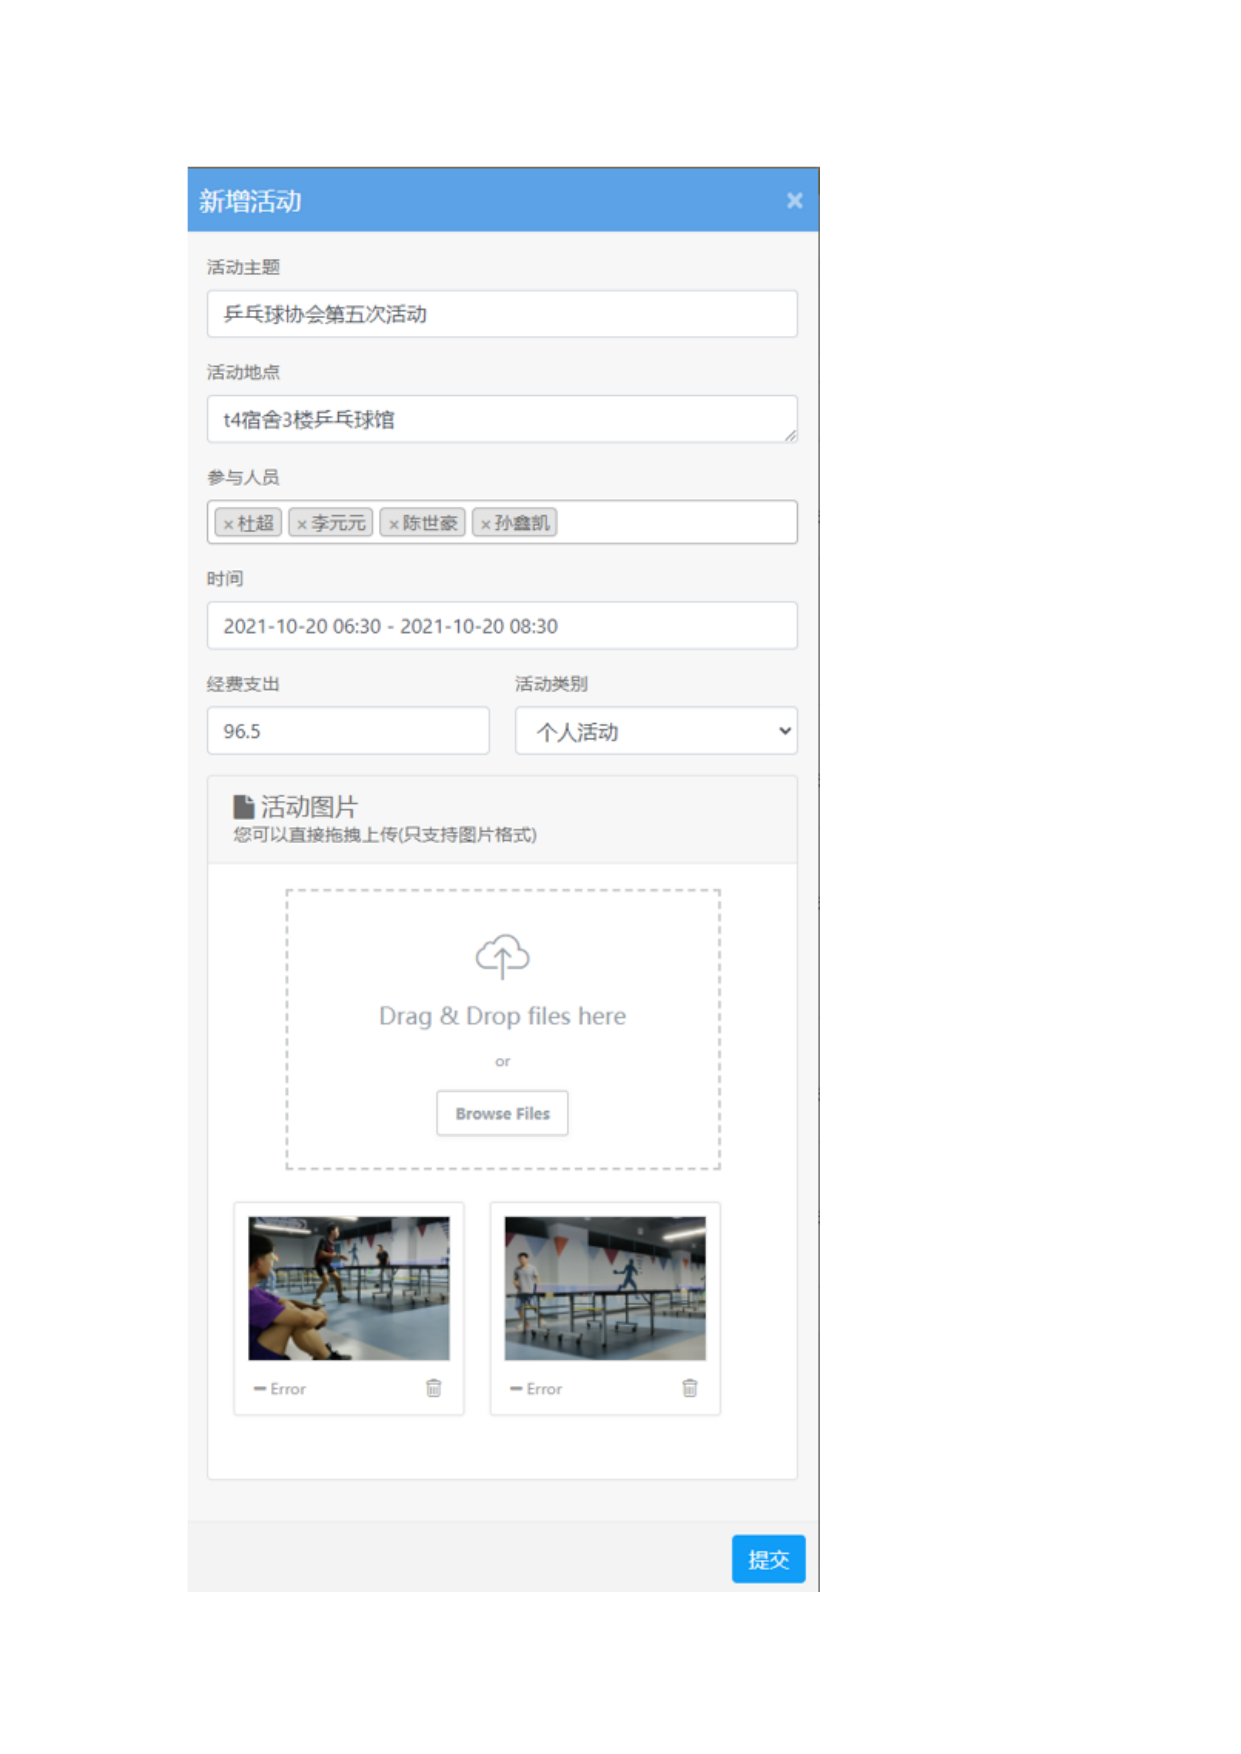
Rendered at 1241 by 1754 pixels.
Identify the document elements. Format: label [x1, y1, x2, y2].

picture [187, 162, 820, 1592]
